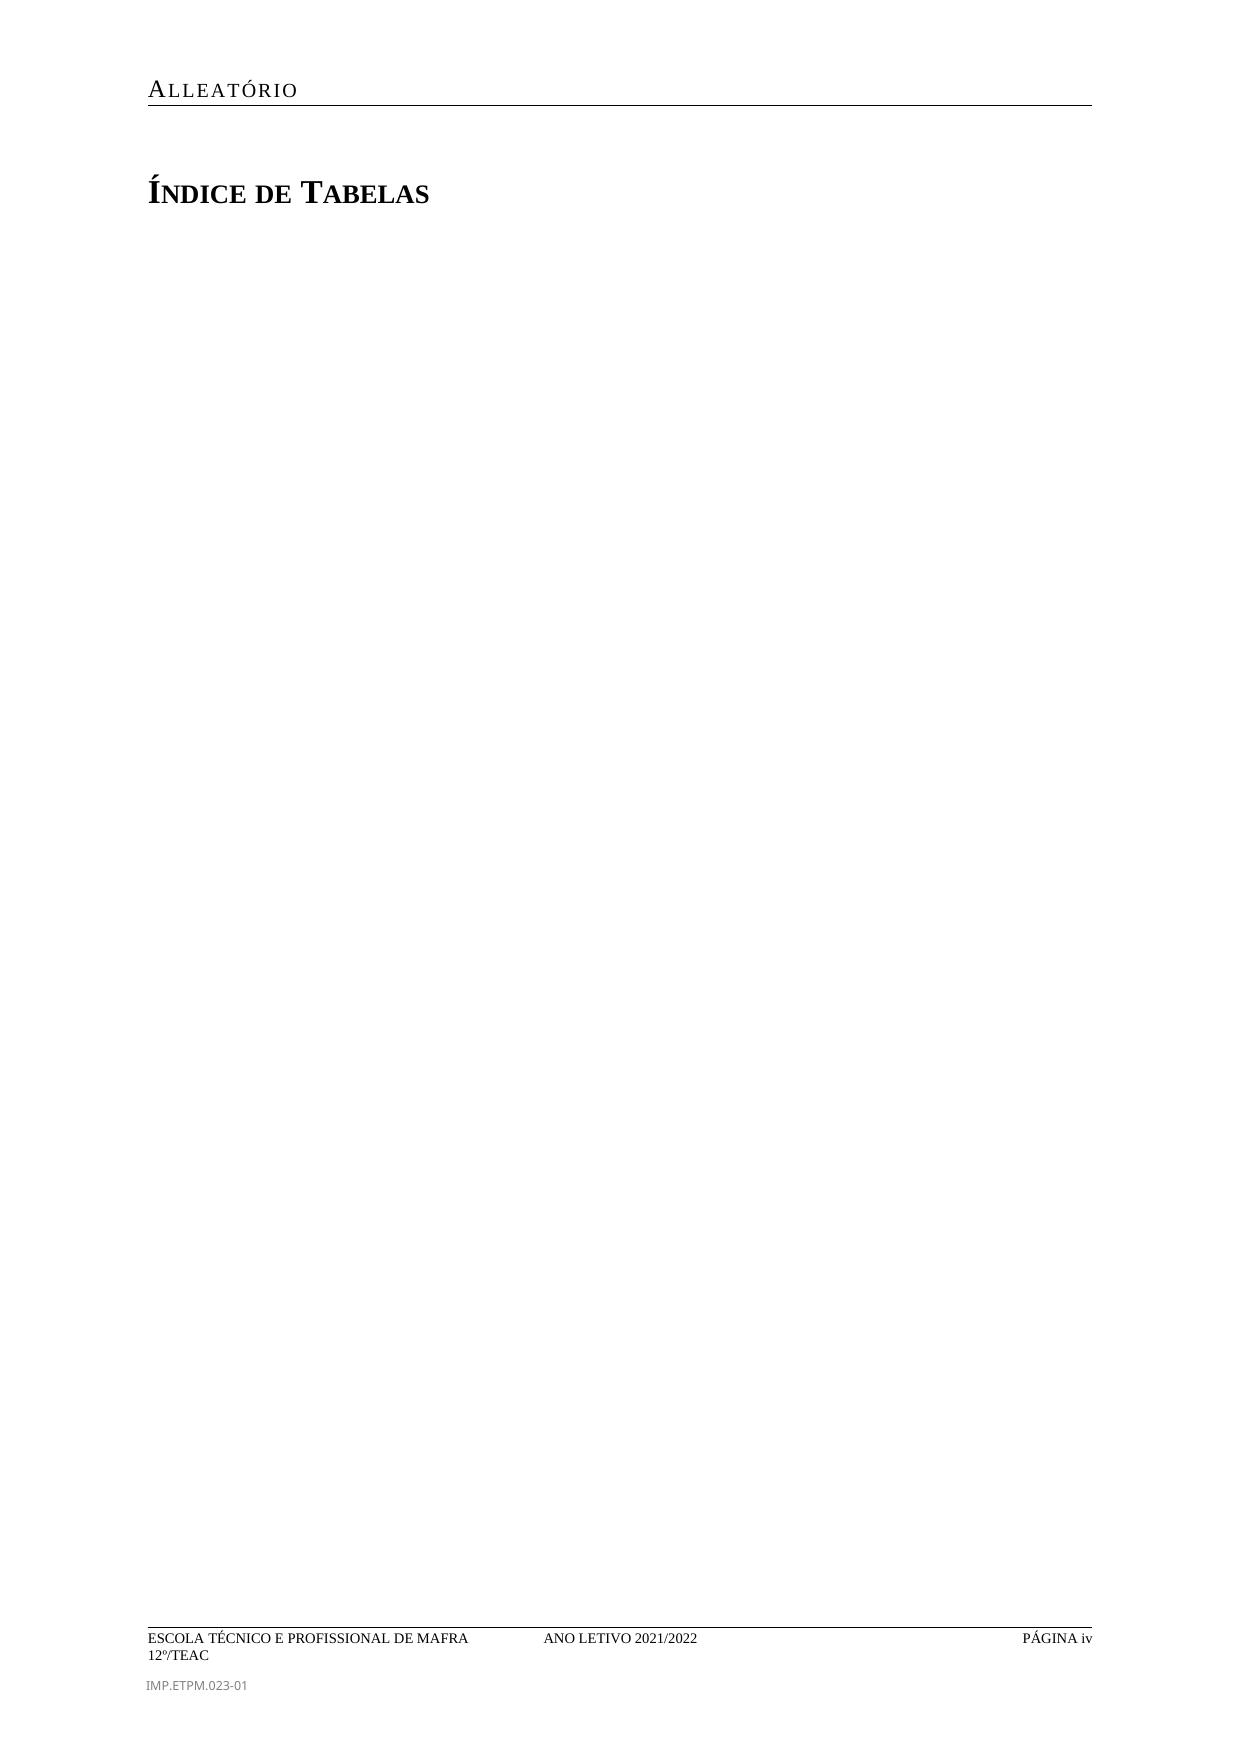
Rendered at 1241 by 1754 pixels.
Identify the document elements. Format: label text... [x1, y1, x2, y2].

subtitle Índice de Tabelas [148, 173, 1092, 211]
